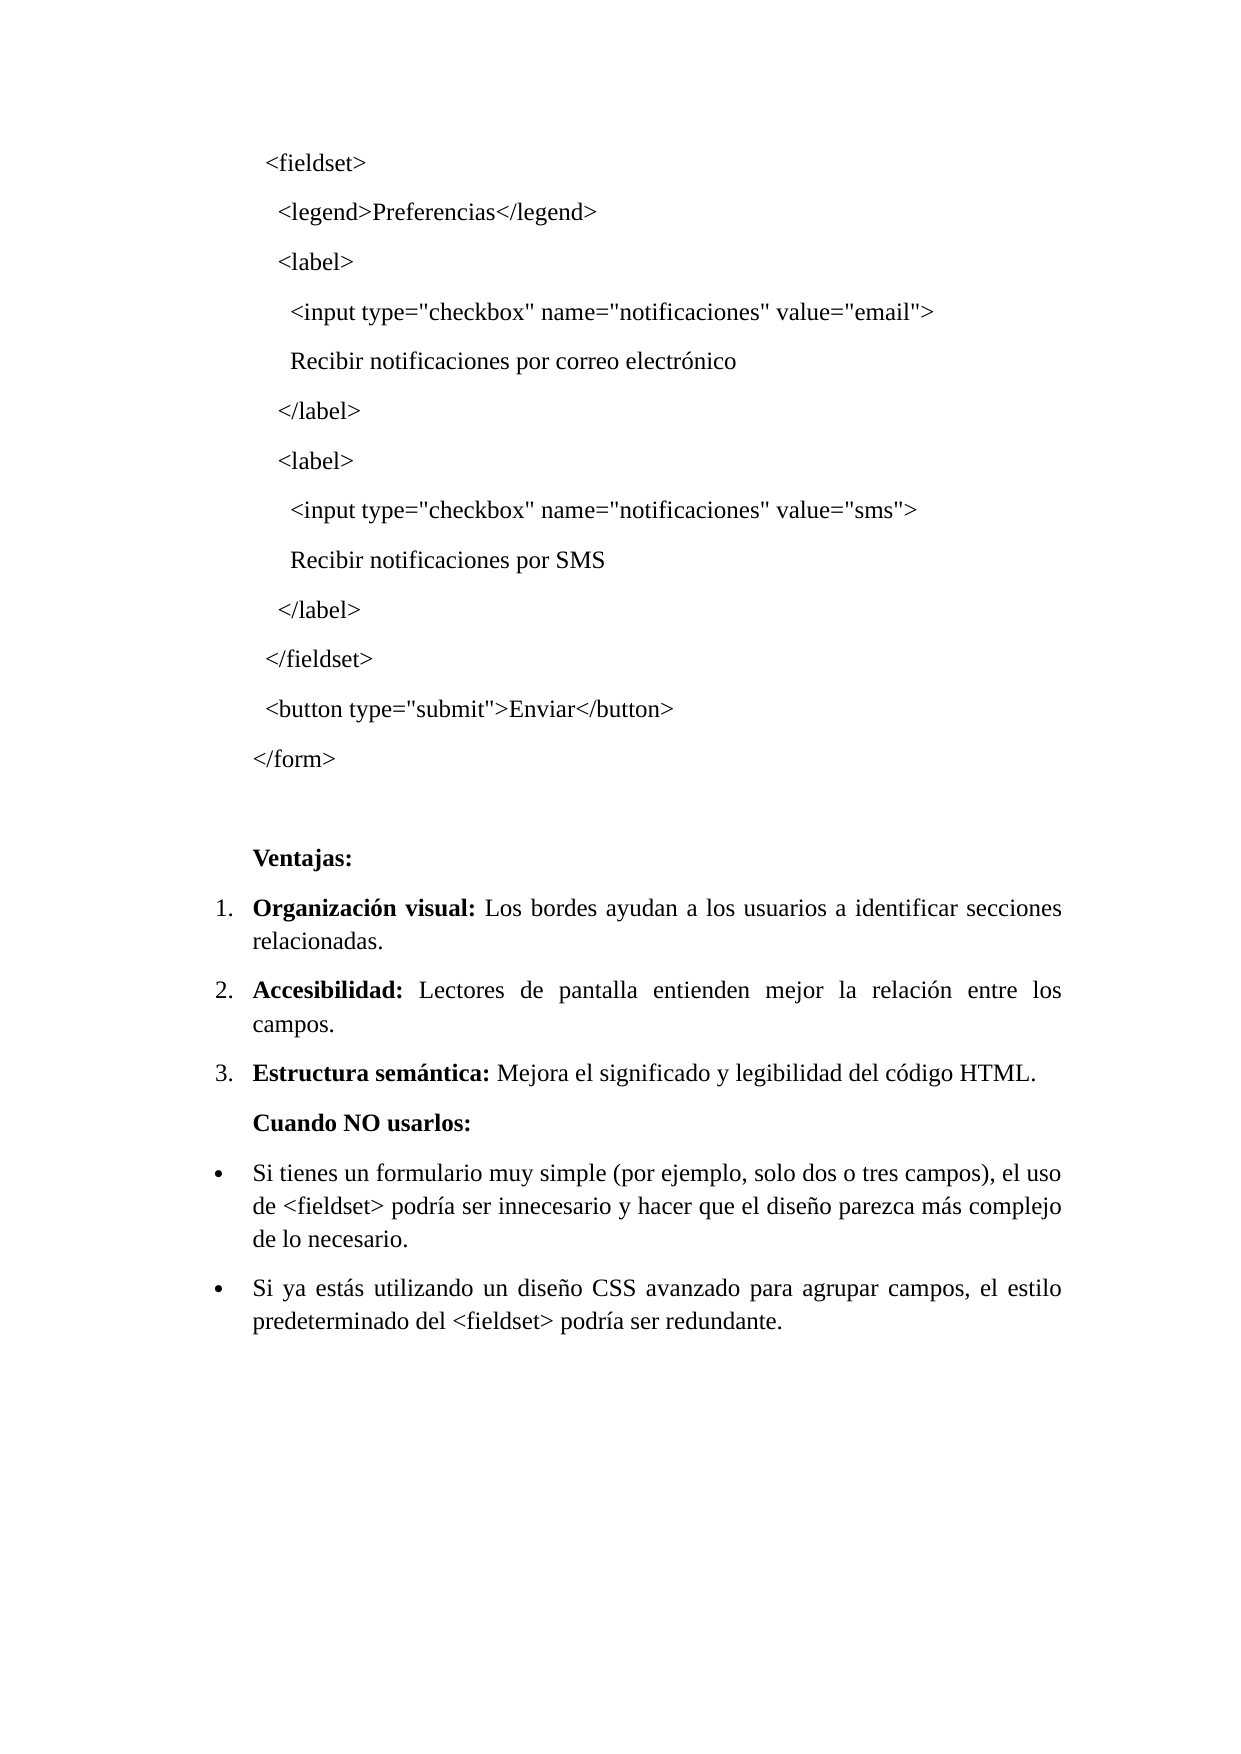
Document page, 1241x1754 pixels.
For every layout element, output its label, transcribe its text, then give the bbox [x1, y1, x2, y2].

text </form> [252, 744, 1063, 773]
text <label> [252, 446, 1063, 474]
text </fieldset> [252, 644, 1063, 673]
text <label> [252, 247, 1063, 276]
list Si tienes un formulario muy simple (por ejemplo, solo dos o tres campos), el uso de <fieldset> podría ser innecesario y hacer que el diseño parezca más complejo de lo necesario. [215, 1158, 1063, 1252]
text <legend>Preferencias</legend> [252, 197, 1063, 226]
text Ventajas: [252, 843, 1063, 872]
text <input type="checkbox" name="notificaciones" value="sms"> [252, 495, 1063, 524]
text <button type="submit">Enviar</button> [252, 694, 1063, 723]
list Accesibilidad: Lectores de pantalla entienden mejor la relación entre los campos. [215, 976, 1063, 1037]
text </label> [252, 396, 1063, 425]
text <input type="checkbox" name="notificaciones" value="email"> [252, 297, 1063, 325]
text Recibir notificaciones por correo electrónico [252, 346, 1063, 375]
list Organización visual: Los bordes ayudan a los usuarios a identificar secciones relacionadas. [215, 893, 1063, 955]
text Cuando NO usarlos: [252, 1108, 1063, 1137]
list Si ya estás utilizando un diseño CSS avanzado para agrupar campos, el estilo predeterminado del <fieldset> podría ser redundante. [215, 1273, 1063, 1335]
text Recibir notificaciones por SMS [252, 545, 1063, 574]
text </label> [252, 595, 1063, 623]
list Estructura semántica: Mejora el significado y legibilidad del código HTML. [215, 1058, 1063, 1087]
text <fieldset> [252, 148, 1063, 176]
